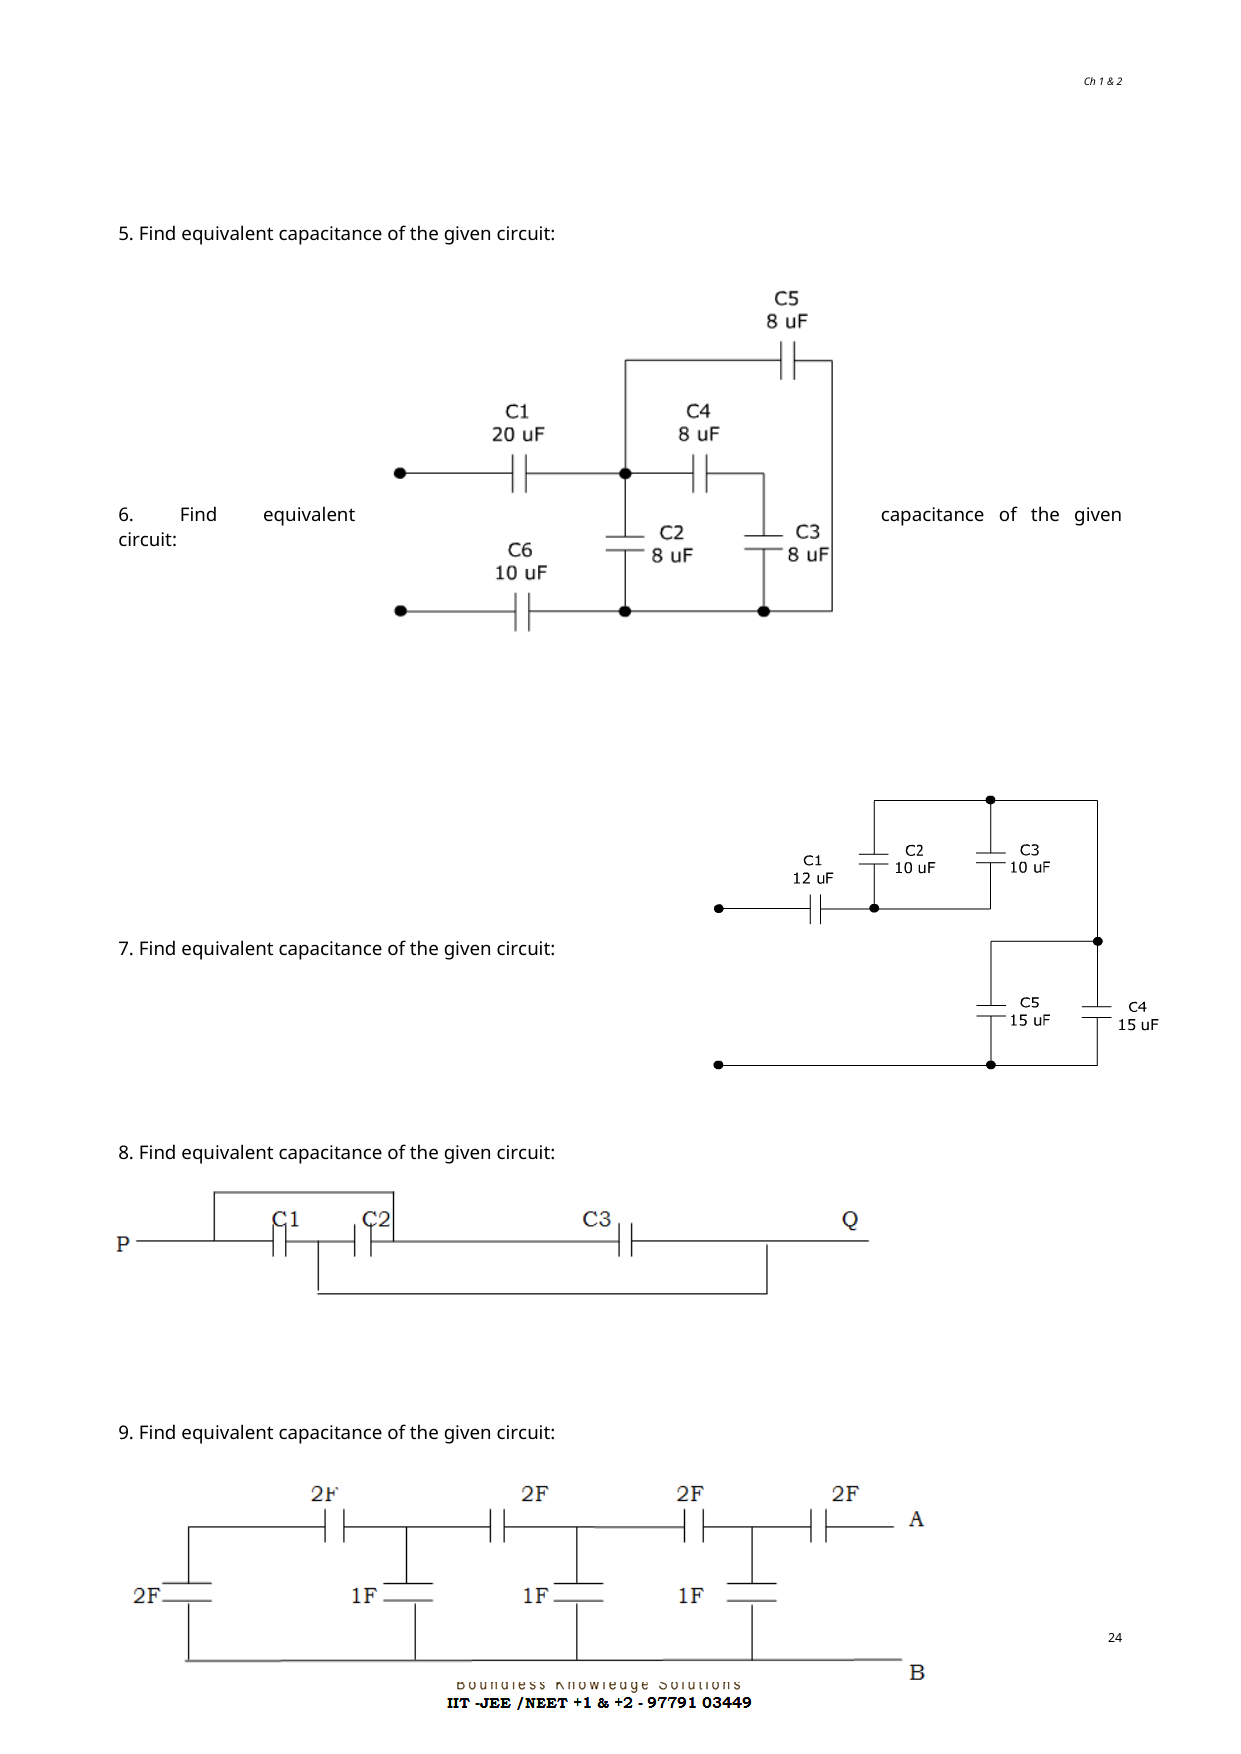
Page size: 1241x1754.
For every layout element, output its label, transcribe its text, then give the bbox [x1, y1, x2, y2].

picture [96, 1185, 881, 1311]
picture [700, 786, 1168, 1074]
text 6. Find equivalent capacitance of the given circuit: [862, 501, 1122, 552]
text 9. Find equivalent capacitance of the given circuit: [118, 1420, 1122, 1445]
text 7. Find equivalent capacitance of the given circuit: [118, 935, 700, 960]
picture [128, 1471, 960, 1681]
text 8. Find equivalent capacitance of the given circuit: [118, 1139, 1122, 1164]
text 5. Find equivalent capacitance of the given circuit: [118, 220, 1122, 246]
text 6. Find equivalent capacitance of the given circuit: [118, 501, 374, 552]
picture [374, 271, 862, 634]
